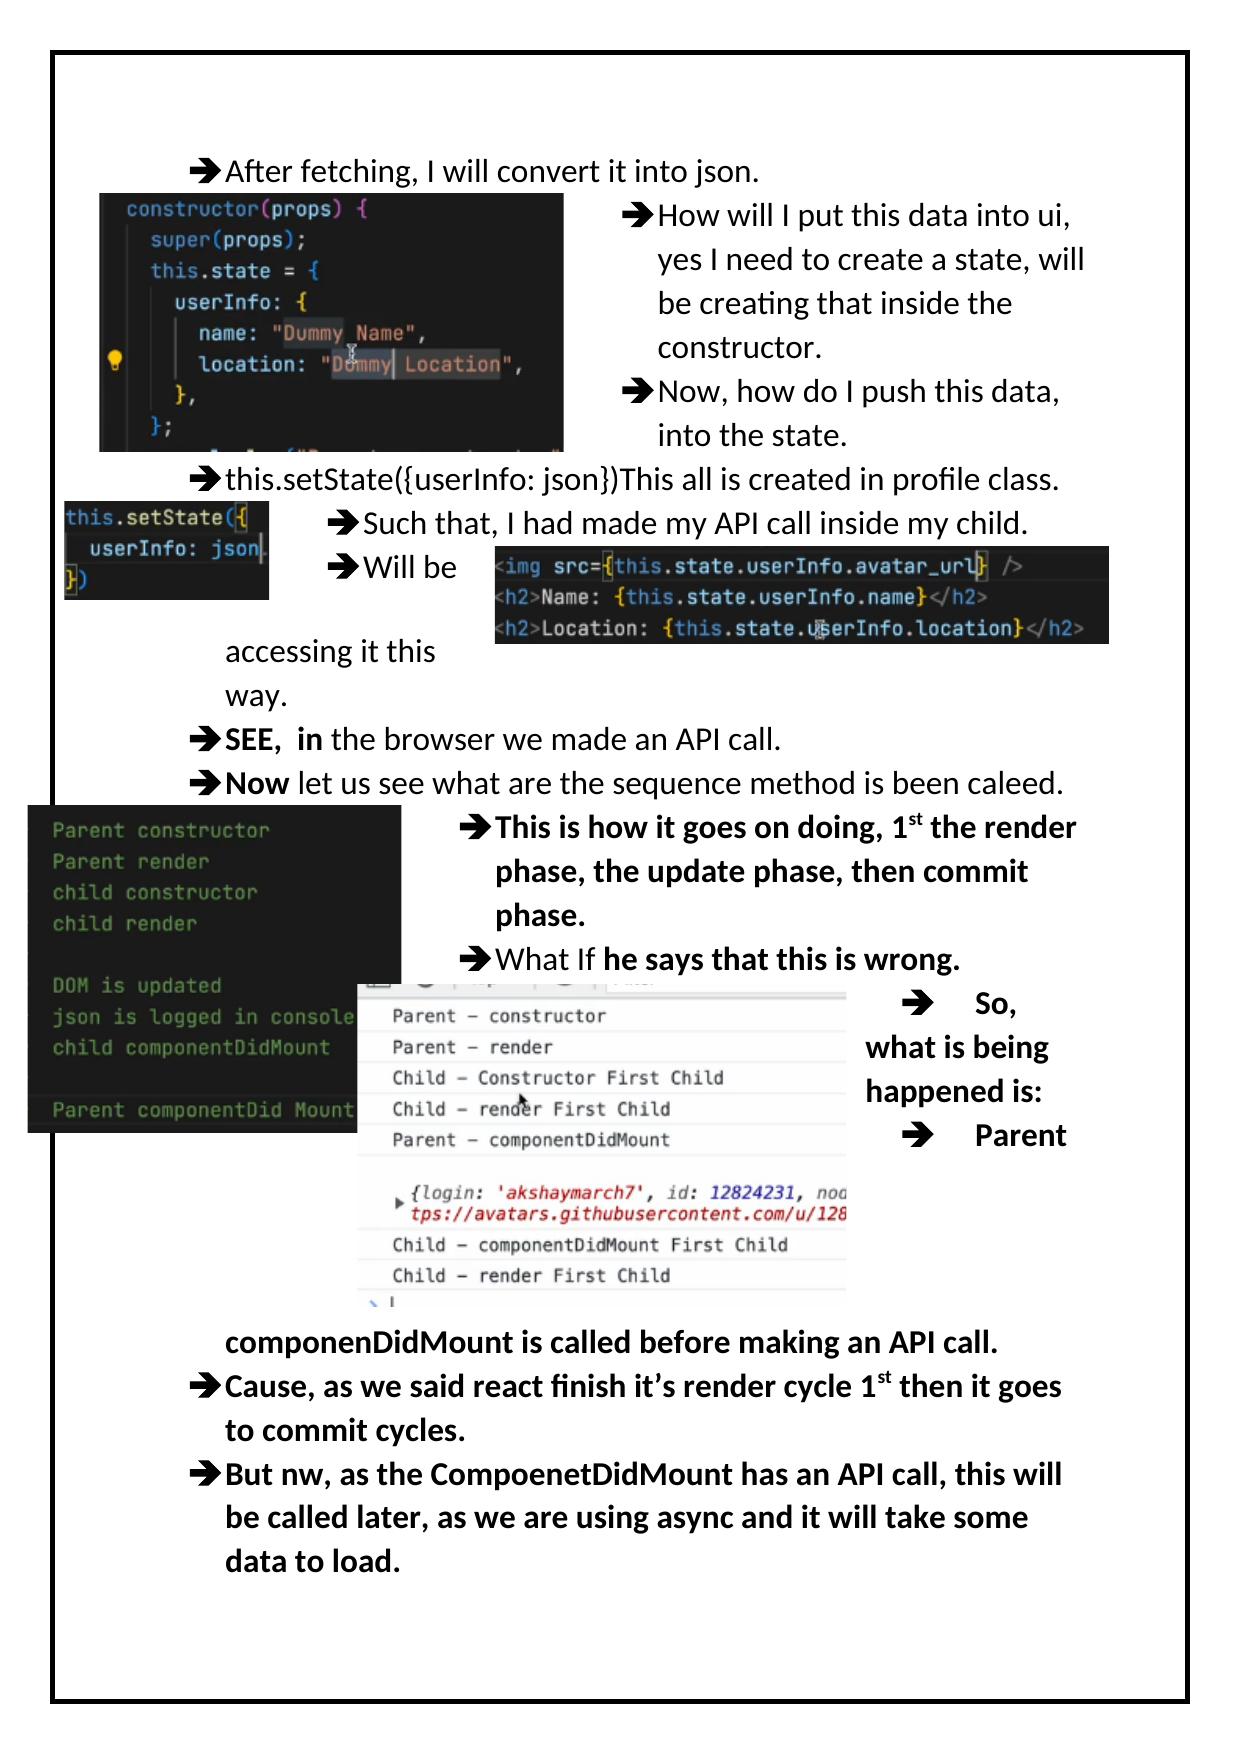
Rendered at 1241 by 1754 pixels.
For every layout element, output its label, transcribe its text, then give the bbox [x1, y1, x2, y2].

list After fetching, I will convert it into json. [187, 150, 1090, 191]
picture [97, 193, 564, 449]
list So, what is being happened is: [400, 982, 1090, 1111]
list SEE, in the browser we made an API call. [187, 718, 1090, 759]
list How will I put this data into ui, yes I need to create a state, will be creating that inside the constructor. [564, 194, 1090, 367]
picture [493, 546, 1108, 642]
list Now let us see what are the sequence method is been caleed. [187, 762, 1090, 803]
list This is how it goes on doing, 1st the render phase, the update phase, then commit phase. [400, 806, 1090, 935]
list What If he says that this is wrong. [400, 938, 1090, 979]
list But nw, as the CompoenetDidMount has an API call, this will be called later, as we are using async and it will take some data to load. [187, 1453, 1090, 1581]
picture [26, 805, 846, 1305]
picture [62, 501, 270, 599]
list this.setState({userInfo: json})This all is created in profile class. [187, 458, 1090, 498]
list Cause, as we said react finish it’s render cycle 1st then it goes to commit cycles. [187, 1365, 1090, 1449]
list Parent componenDidMount is called before making an API call. [187, 1114, 1090, 1361]
list Such that, I had made my API call inside my child. [270, 502, 1090, 542]
list Now, how do I push this data, into the state. [187, 370, 1090, 454]
